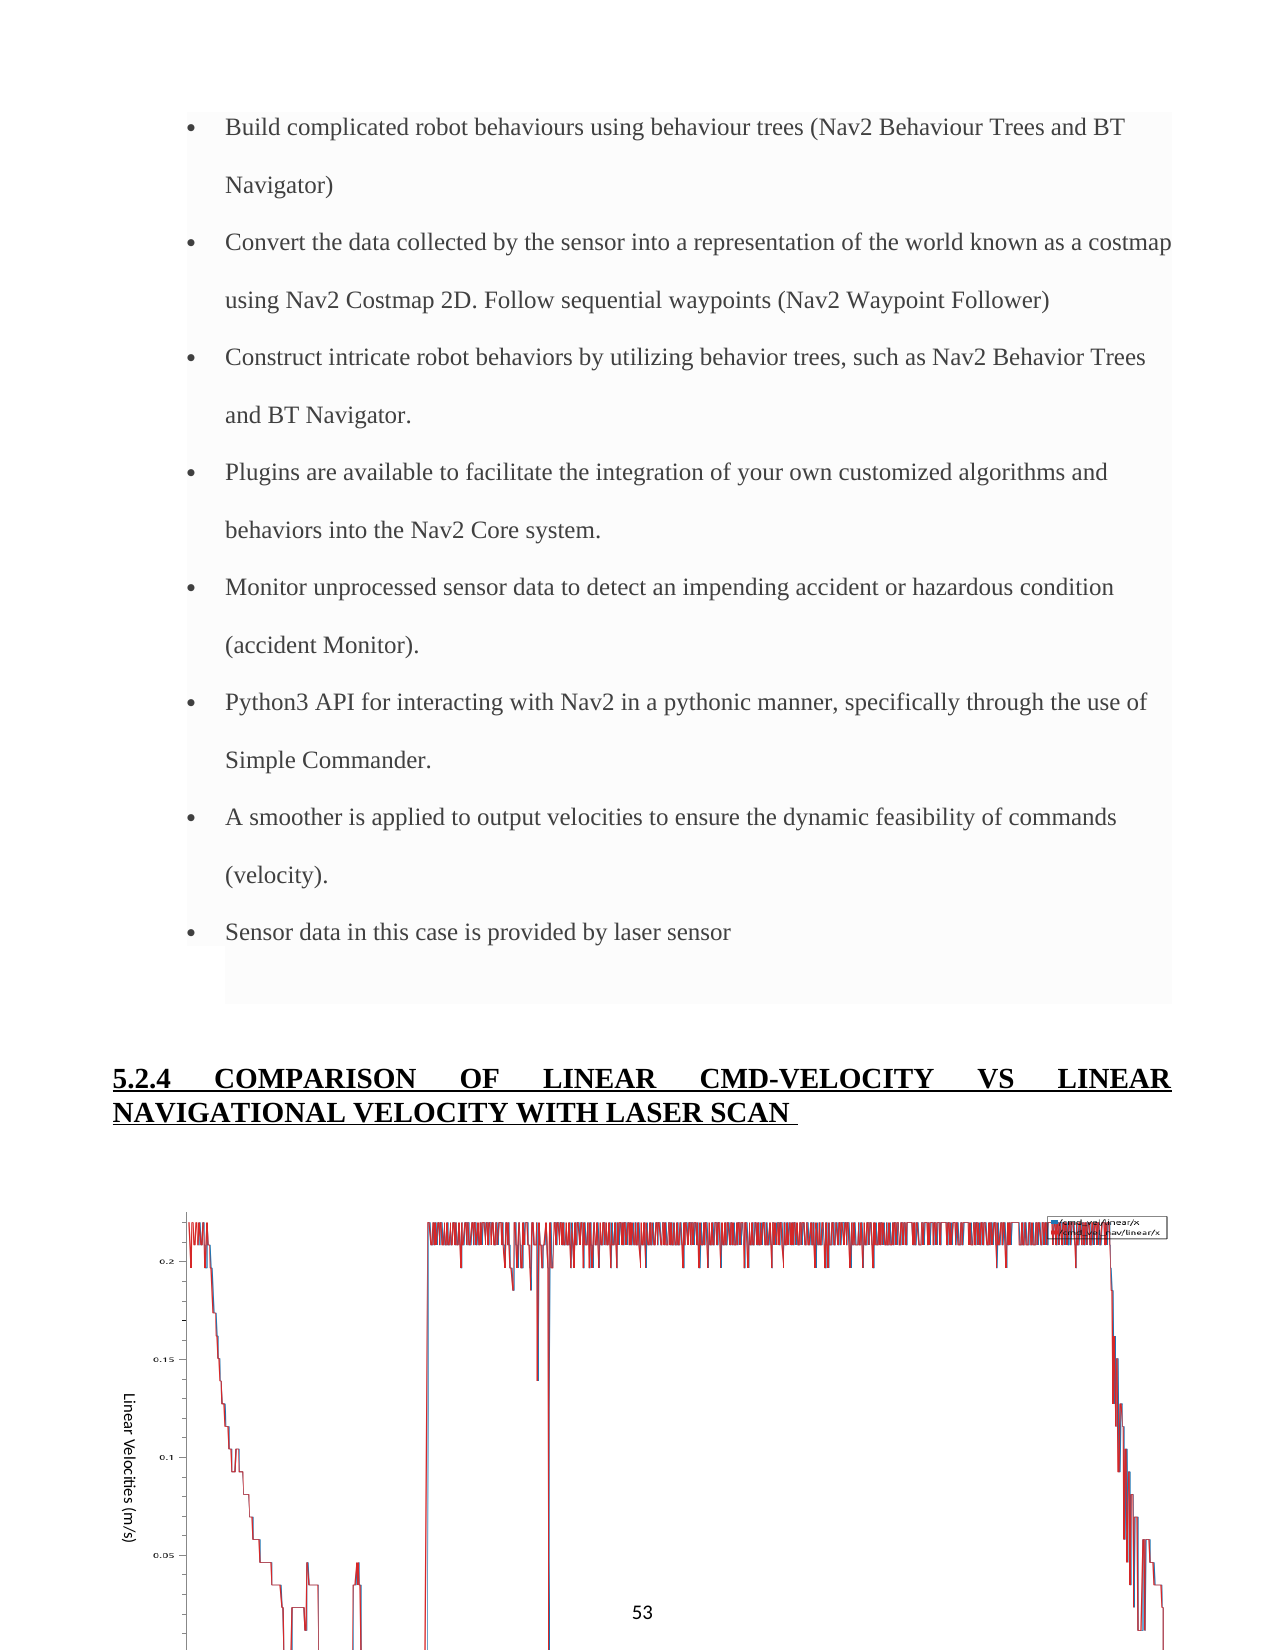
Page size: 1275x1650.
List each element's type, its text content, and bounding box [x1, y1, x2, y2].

picture [152, 1212, 1174, 1650]
list Python3 API for interacting with Nav2 in a pythonic manner, specifically through the use of Simple Commander. [187, 687, 1172, 774]
text 5.2.4 COMPARISON OF LINEAR CMD-VELOCITY VS LINEAR NAVIGATIONAL VELOCITY WITH LASER SCAN [112, 1061, 1172, 1090]
list Monitor unprocessed sensor data to detect an impending accident or hazardous condition (accident Monitor). [187, 572, 1172, 659]
list Build complicated robot behaviours using behaviour trees (Nav2 Behaviour Trees and BT Navigator) [187, 112, 1172, 199]
list Plugins are available to facilitate the integration of your own customized algorithms and behaviors into the Nav2 Core system. [187, 457, 1172, 544]
list Sensor data in this case is provided by laser sensor [187, 917, 1172, 946]
list Construct intricate robot behaviors by utilizing behavior trees, such as Nav2 Behavior Trees and BT Navigator. [187, 342, 1172, 429]
list Convert the data collected by the sensor into a representation of the world known as a costmap using Nav2 Costmap 2D. Follow sequential waypoints (Nav2 Waypoint Follower) [187, 227, 1172, 314]
list A smoother is applied to output velocities to ensure the dynamic feasibility of commands (velocity). [187, 802, 1172, 889]
text 5.2.4 COMPARISON OF LINEAR CMD-VELOCITY VS LINEAR NAVIGATIONAL VELOCITY WITH LASER SCAN [112, 1091, 1172, 1128]
